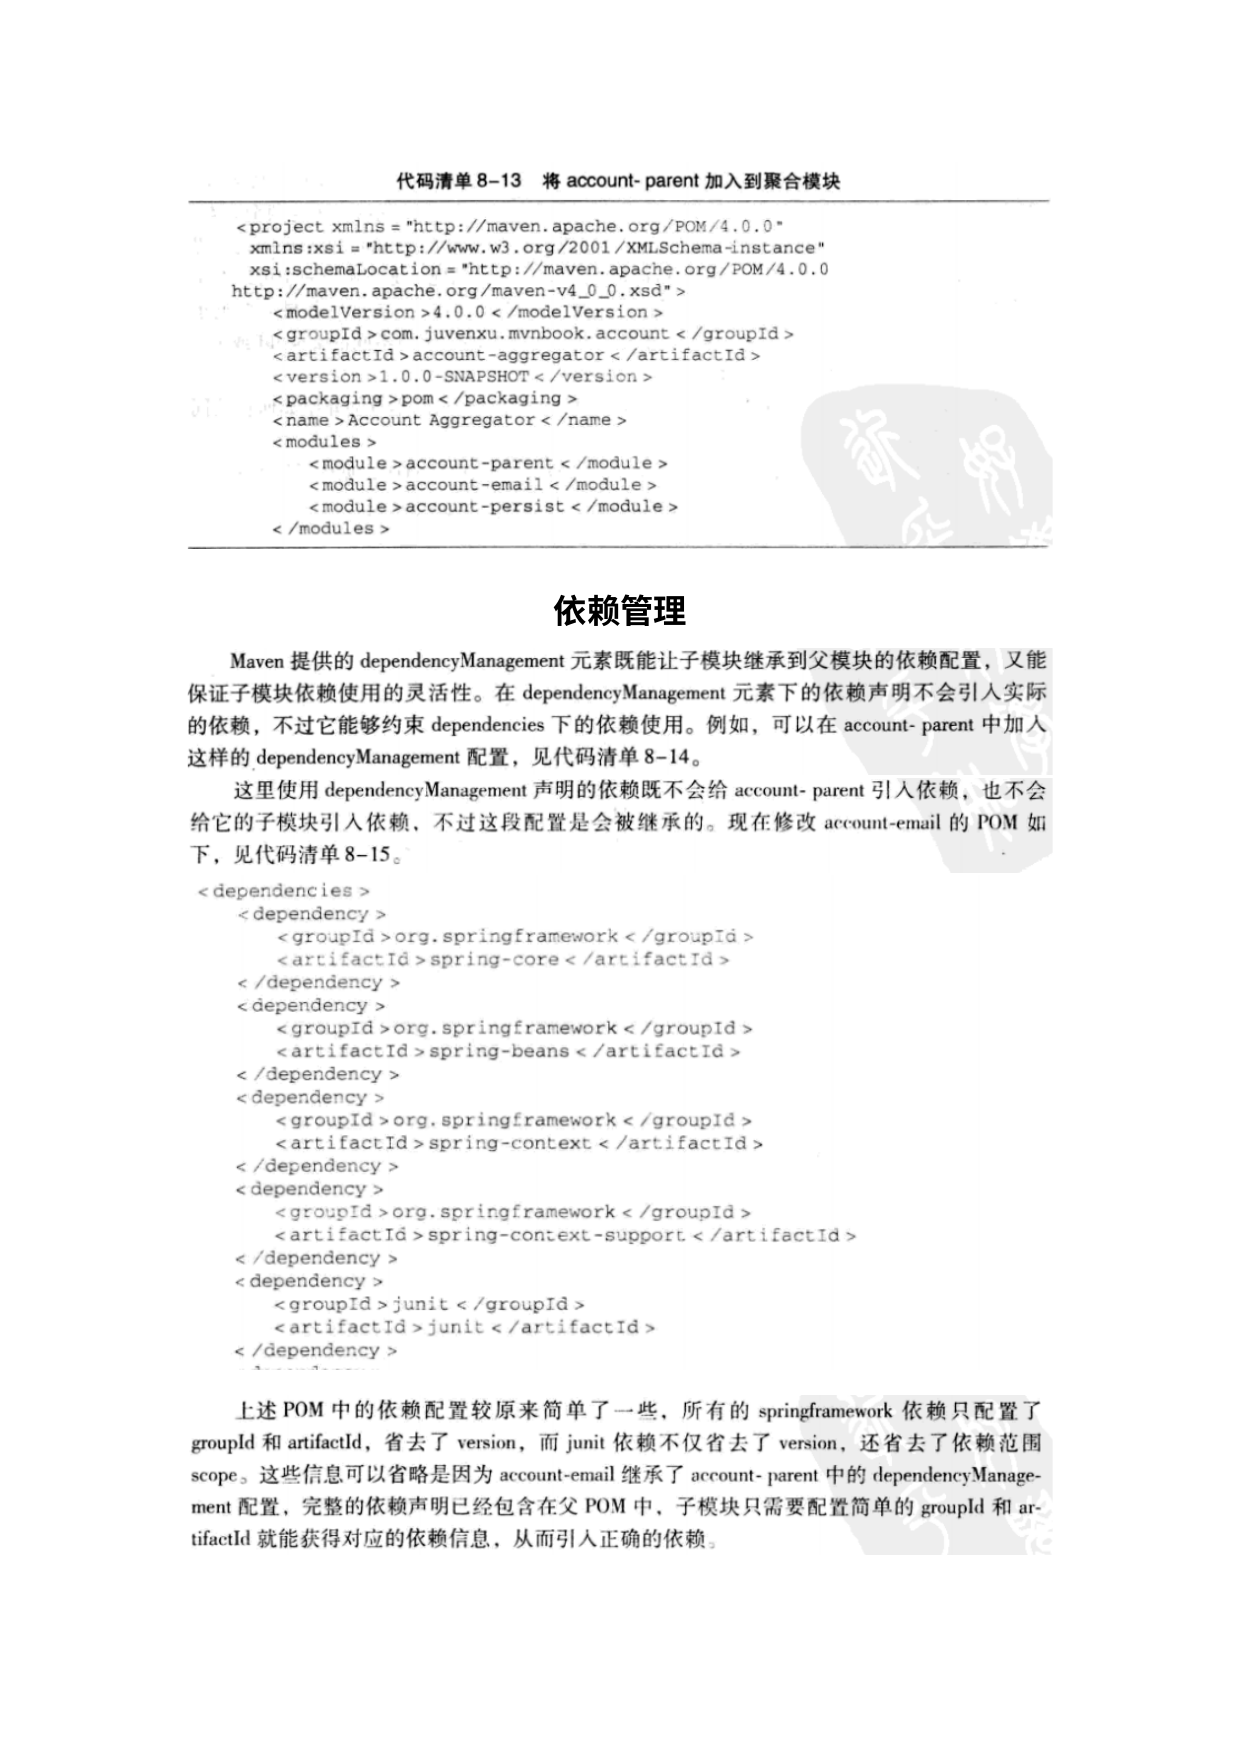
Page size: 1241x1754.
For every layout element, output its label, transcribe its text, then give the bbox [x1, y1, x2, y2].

picture [187, 875, 1053, 1370]
picture [187, 778, 1053, 873]
title 依赖管理 [187, 577, 1053, 642]
picture [187, 162, 1053, 549]
picture [187, 1395, 1053, 1555]
picture [187, 648, 1053, 775]
